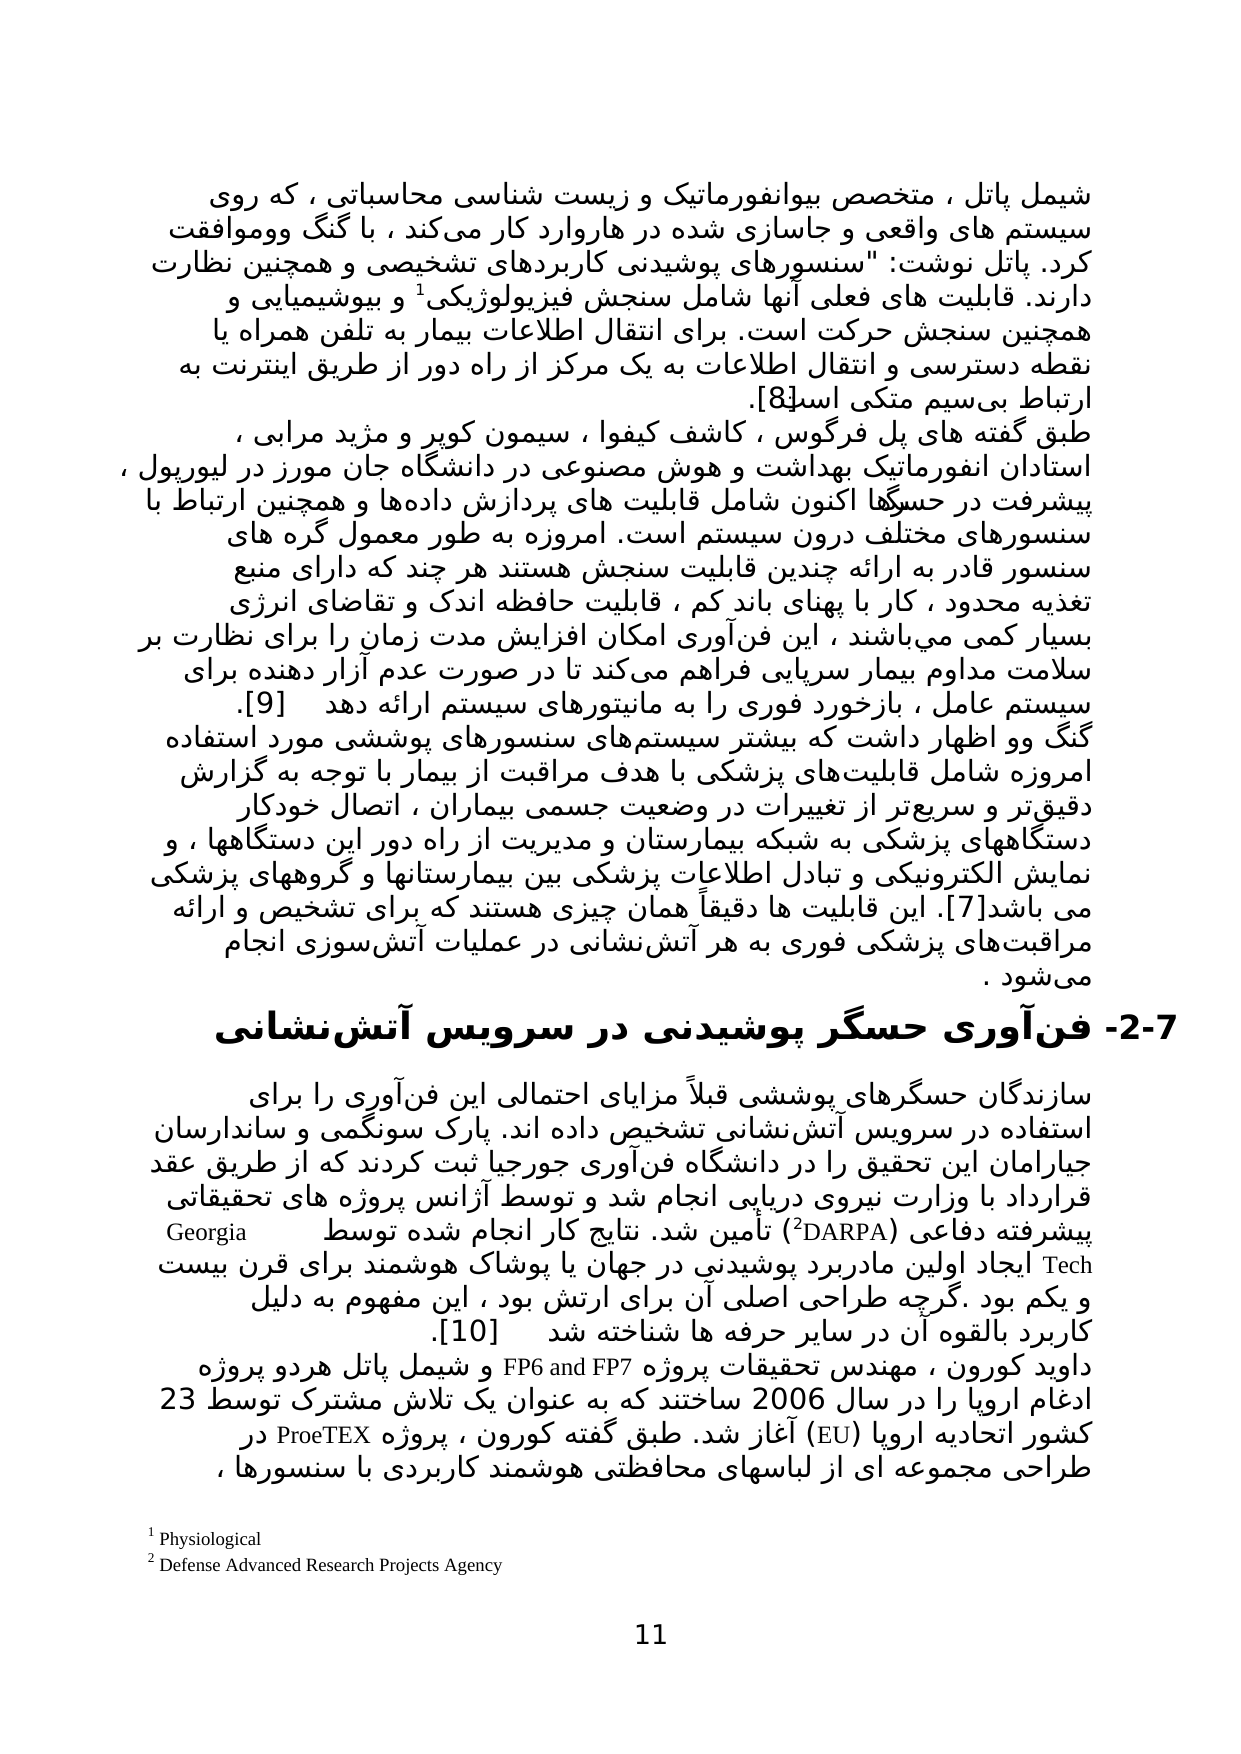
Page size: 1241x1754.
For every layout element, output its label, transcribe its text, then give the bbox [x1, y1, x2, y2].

text گنگ وو اظهار داشت که بیشتر سیستم‌های سنسورهای پوششی مورد استفاده امروزه شامل قابلیت‌های پزشکی با هدف مراقبت از بیمار با توجه به گزارش دقیق‌تر و سریع‌تر از تغییرات در وضعیت جسمی بیماران ، اتصال خودکار دستگاههای پزشکی به شبکه بیمارستان و مدیریت از راه دور این دستگاهها ، و نمایش الکترونیکی و تبادل اطلاعات پزشکی بین بیمارستانها و گروههای پزشکی می باشد[7]. این قابلیت ها دقیقاً همان چیزی هستند که برای تشخیص و ارائه مراقبت‌های پزشکی فوری به هر آتش‌نشانی در عمليات آتش‌سوزی انجام می‌شود . [148, 721, 1093, 992]
text سازندگان حسگرهای پوششی قبلاً مزایای احتمالی این فن‌آوری را برای استفاده در سرویس آتش‌نشانی تشخیص داده اند. پارک سونگمی و ساندارسان جیارامان اين تحقیق را در دانشگاه فن‌آوری جورجیا ثبت کردند که از طریق عقد قرارداد با وزارت نیروی دریایی انجام شد و توسط آژانس پروژه های تحقیقاتی پیشرفته دفاعی (DARPA) تأمین شد. نتایج کار انجام شده توسط Georgia Tech ایجاد اولین مادربرد پوشیدنی در جهان یا پوشاک هوشمند برای قرن بیست و یکم بود .گرچه طراحی اصلی آن برای ارتش بود ، این مفهوم به دلیل کاربرد بالقوه آن در سایر حرفه ها شناخته شد[10]. [148, 1077, 1093, 1349]
text شیمل پاتل ، متخصص بیوانفورماتیک و زیست شناسی محاسباتی ، که روی سیستم های واقعی و جاسازی شده در هاروارد کار می‌کند ، با گنگ ووموافقت کرد. پاتل نوشت: "سنسورهای پوشیدنی کاربردهای تشخیصی و همچنین نظارت دارند. قابلیت های فعلی آنها شامل سنجش فیزیولوژیکی و بیوشیمیایی و همچنین سنجش حرکت است. برای انتقال اطلاعات بیمار به تلفن همراه یا نقطه دسترسی و انتقال اطلاعات به یک مرکز از راه دور از طریق اینترنت به ارتباط بی‌سیم متکی است[8]. طبق گفته های پل فرگوس ، کاشف کیفوا ، سیمون کوپر و مژید مرابی ، استادان انفورماتیک بهداشت و هوش مصنوعی در دانشگاه جان مورز در لیورپول ، پیشرفت در حسگرها اکنون شامل قابلیت های پردازش داده‌ها و همچنین ارتباط با سنسورهای مختلف درون سیستم است. امروزه به طور معمول گره های سنسور قادر به ارائه چندین قابلیت سنجش هستند هر چند كه دارای منبع تغذیه محدود ، کار با پهنای باند کم ، قابلیت حافظه اندک و تقاضای انرژی بسیار کمی مي‌باشند ، این فن‌آوری امکان افزایش مدت زمان را برای نظارت بر سلامت مداوم بیمار سرپایی فراهم می‌کند تا در صورت عدم آزار دهنده برای سیستم عامل ، بازخورد فوری را به مانیتورهای سیستم ارائه دهد[9]. [148, 177, 1093, 721]
text فن‌آوری حسگر پوشیدنی در سرویس آتش‌نشانی [148, 1005, 1093, 1048]
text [148, 1349, 1093, 1484]
